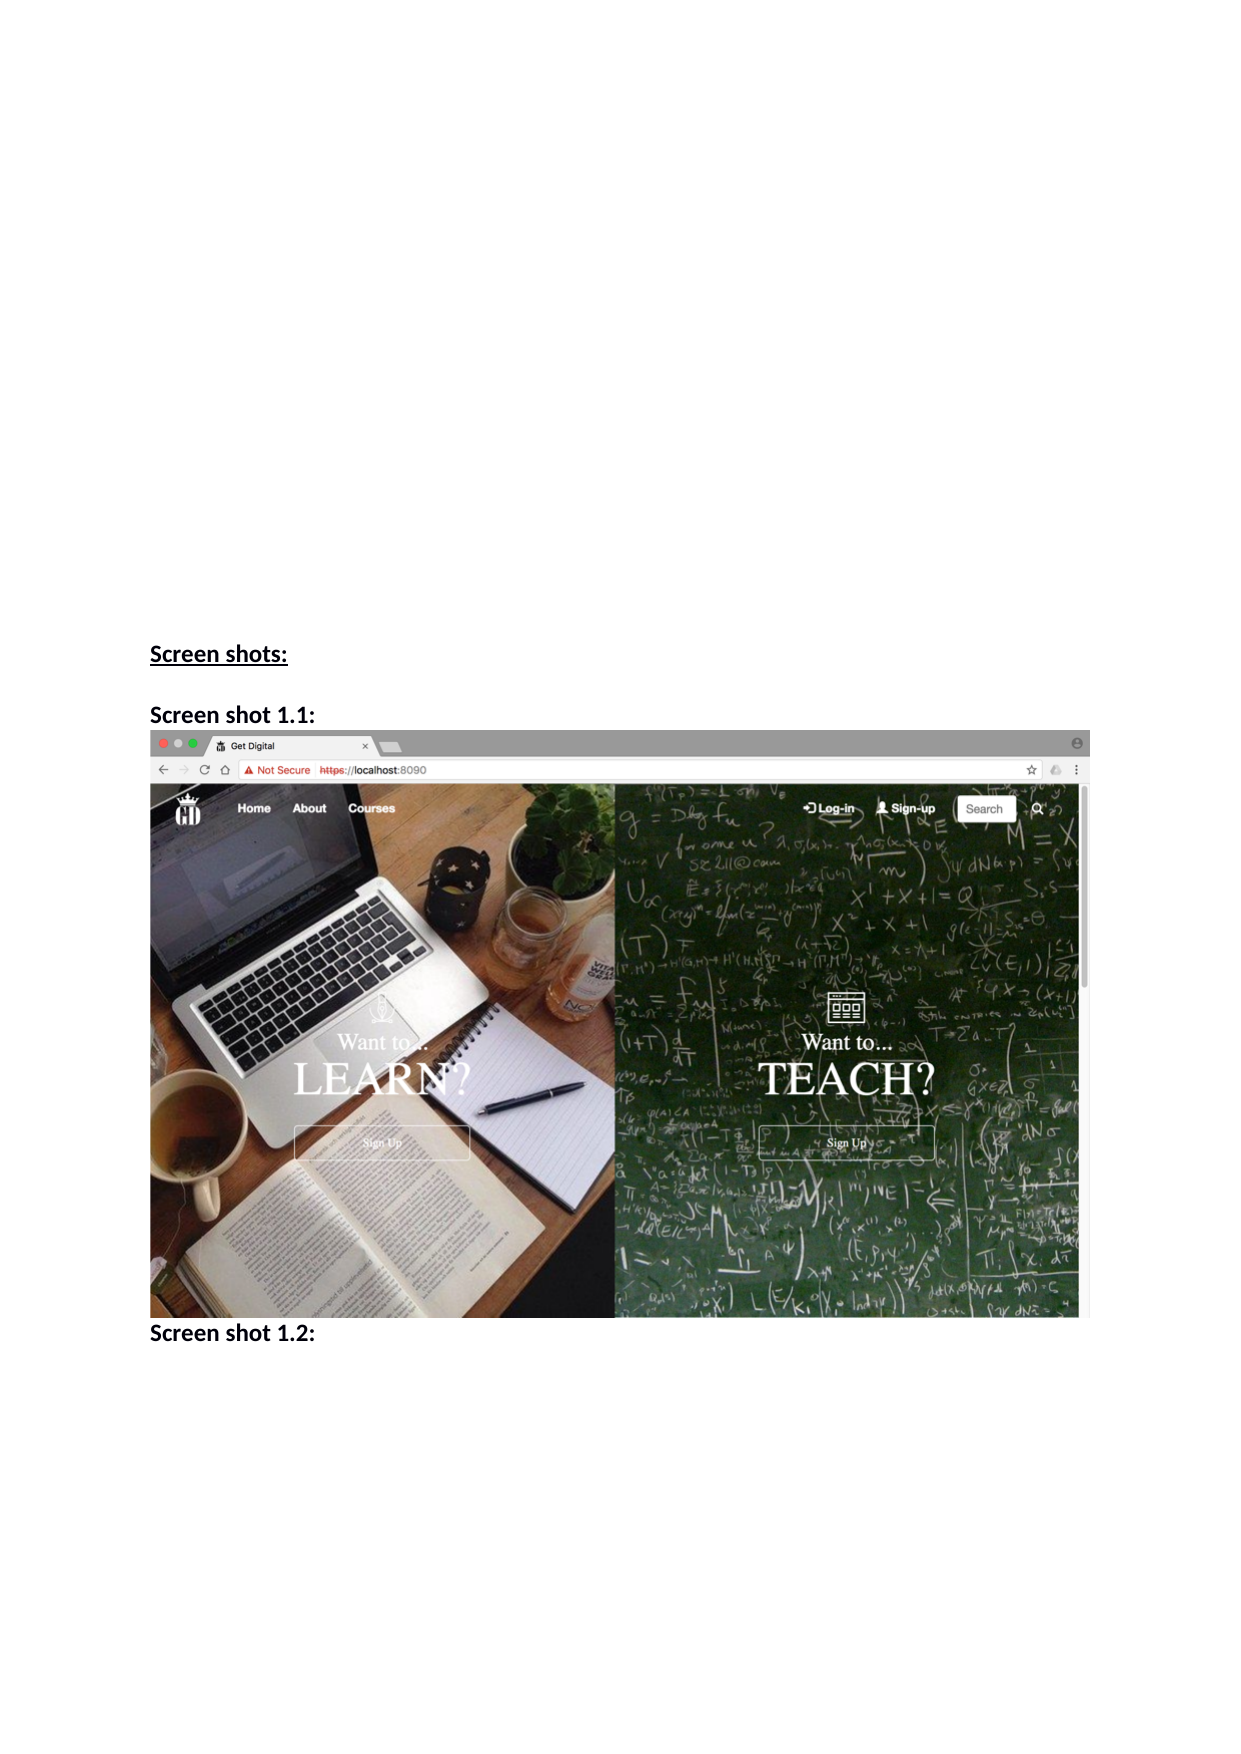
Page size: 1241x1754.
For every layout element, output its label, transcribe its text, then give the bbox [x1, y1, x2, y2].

text Screen shot 1.1: [150, 699, 1090, 730]
text Screen shots: [150, 638, 1090, 669]
text Screen shot 1.2: [150, 1318, 1090, 1348]
picture [150, 730, 1090, 1318]
